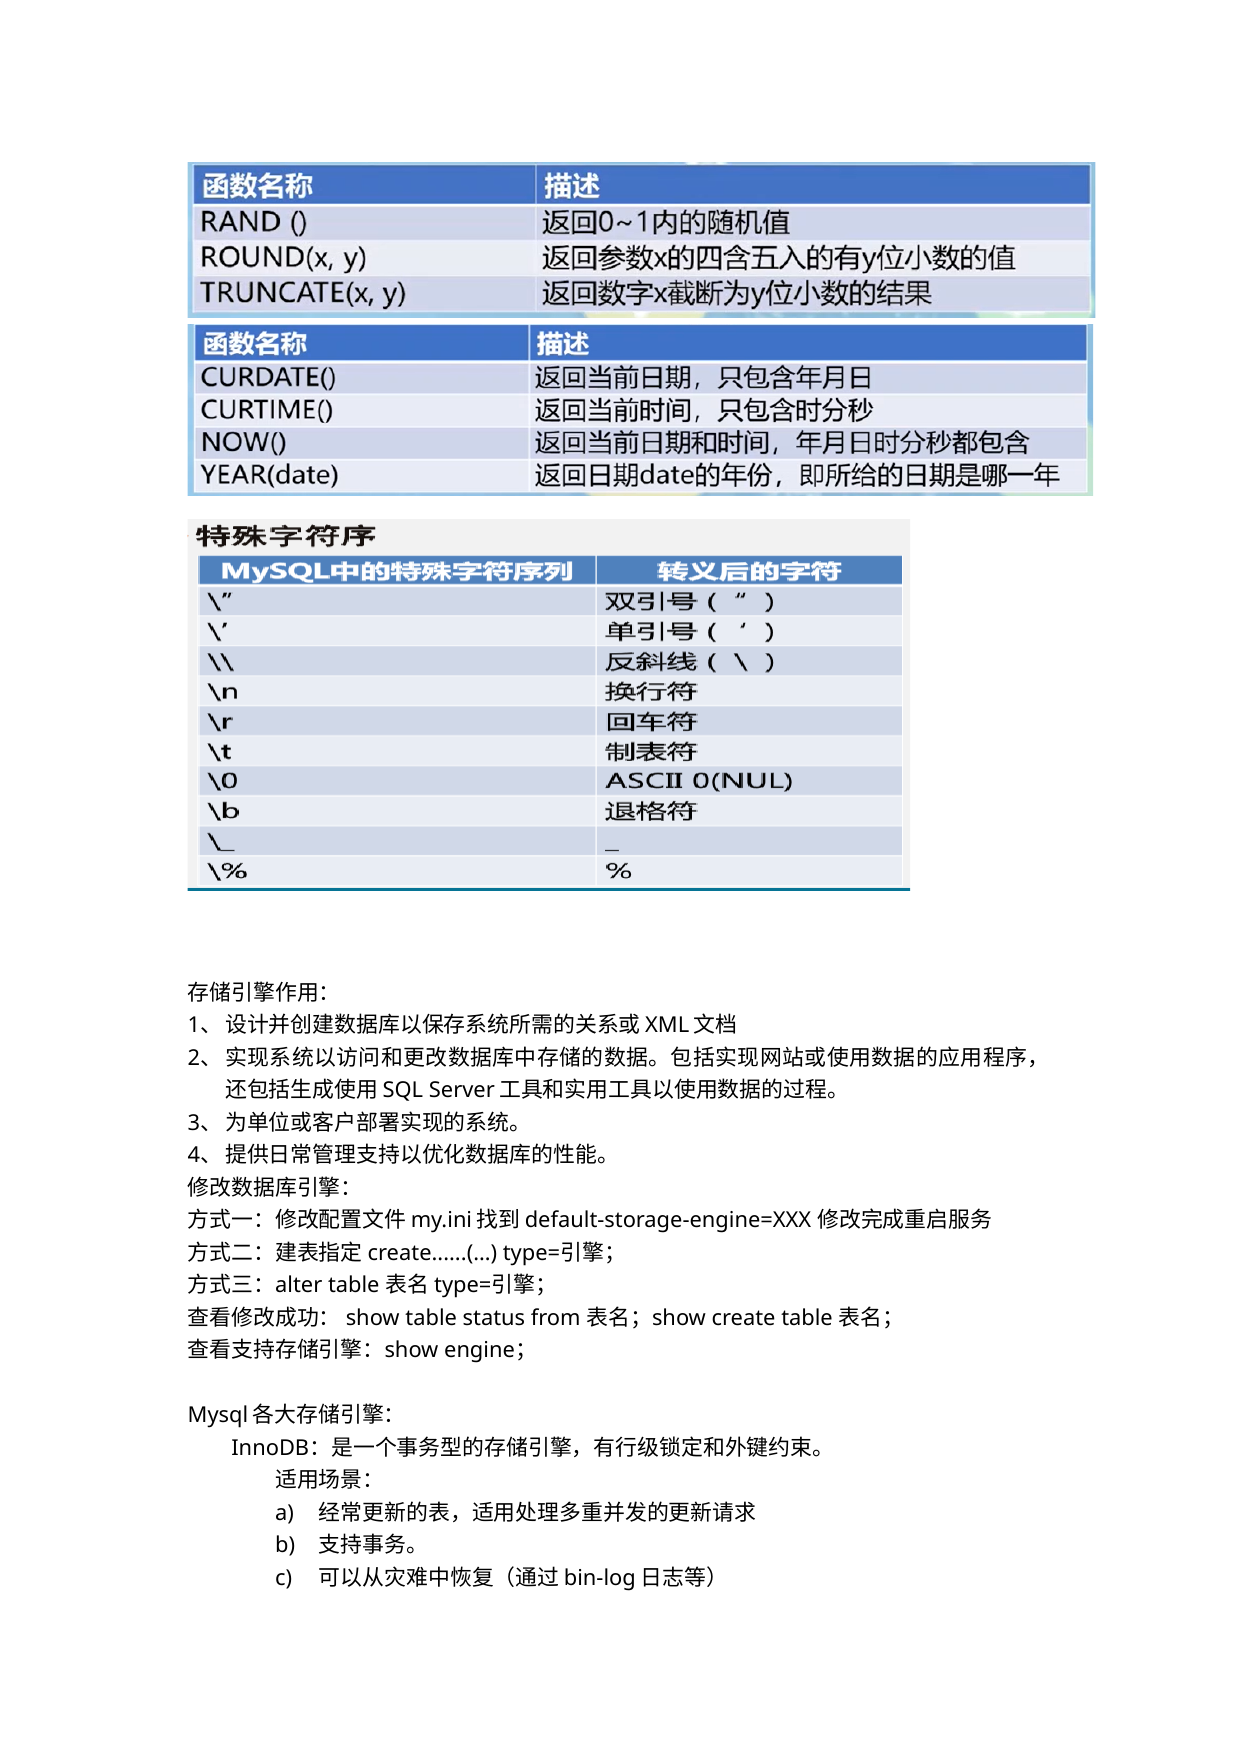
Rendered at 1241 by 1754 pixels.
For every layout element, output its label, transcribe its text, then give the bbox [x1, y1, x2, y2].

text 方式二：建表指定 create......(…) type=引擎； [187, 1234, 1053, 1267]
text Mysql各大存储引擎： [187, 1397, 1053, 1429]
text 修改数据库引擎： [187, 1169, 1053, 1202]
list 实现系统以访问和更改数据库中存储的数据。包括实现网站或使用数据的应用程序，还包括生成使用SQL Server工具和实用工具以使用数据的过程。 [187, 1039, 1053, 1104]
list 经常更新的表，适用处理多重并发的更新请求 [275, 1494, 1053, 1527]
picture [187, 162, 1096, 318]
text InnoDB：是一个事务型的存储引擎，有行级锁定和外键约束。 [187, 1429, 1053, 1462]
list 设计并创建数据库以保存系统所需的关系或XML文档 [187, 1007, 1053, 1039]
list 提供日常管理支持以优化数据库的性能。 [187, 1137, 1053, 1169]
picture [187, 519, 911, 887]
text 方式一：修改配置文件my.ini找到default-storage-engine=XXX 修改完成重启服务 [187, 1202, 1053, 1234]
text 方式三：alter table 表名 type=引擎； [187, 1267, 1053, 1299]
list 可以从灾难中恢复（通过bin-log日志等） [275, 1559, 1053, 1592]
text 存储引擎作用： [187, 974, 1053, 1007]
list 为单位或客户部署实现的系统。 [187, 1104, 1053, 1137]
list 支持事务。 [275, 1527, 1053, 1559]
text 查看修改成功： show table status from 表名；show create table 表名； [187, 1299, 1053, 1332]
text 适用场景： [187, 1462, 1053, 1494]
picture [187, 324, 1094, 496]
text 查看支持存储引擎：show engine； [187, 1332, 1053, 1364]
